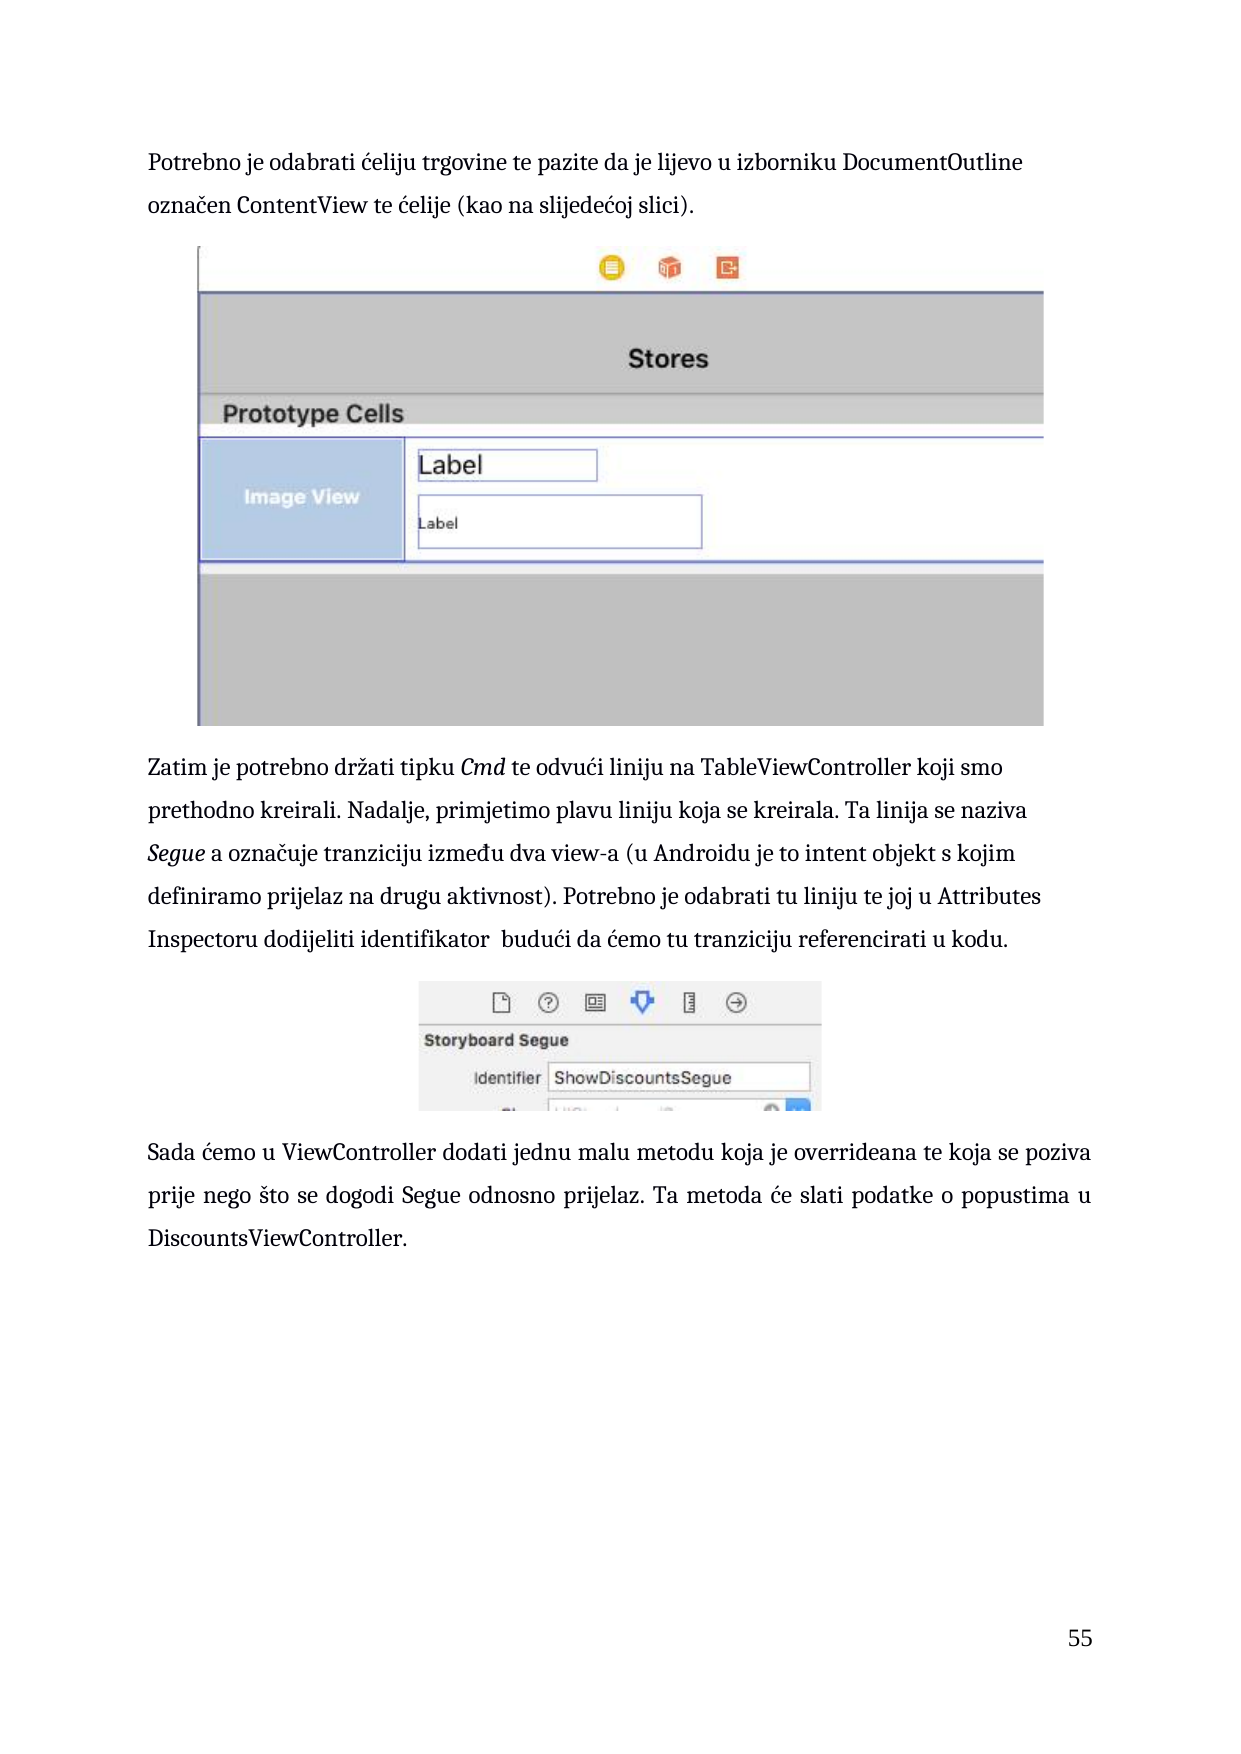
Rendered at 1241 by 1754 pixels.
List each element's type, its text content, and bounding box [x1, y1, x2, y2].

text Sada ćemo u ViewController dodati jednu malu metodu koja je overrideana te koja se poziva prije nego što se dogodi Segue odnosno prijelaz. Ta metoda će slati podatke o popustima u DiscountsViewController. [148, 1138, 1093, 1253]
text Potrebno je odabrati ćeliju trgovine te pazite da je lijevo u izborniku DocumentOutline označen ContentView te ćelije (kao na slijedećoj slici). [148, 148, 1093, 219]
picture [418, 981, 822, 1111]
picture [196, 246, 1044, 726]
text Zatim je potrebno držati tipku Cmd te odvući liniju na TableViewController koji smo prethodno kreirali. Nadalje, primjetimo plavu liniju koja se kreirala. Ta linija se naziva Segue a označuje tranziciju između dva view-a (u Androidu je to intent objekt s kojim definiramo prijelaz na drugu aktivnost). Potrebno je odabrati tu liniju te joj u Attributes Inspectoru dodijeliti identifikator budući da ćemo tu tranziciju referencirati u kodu. [148, 753, 1093, 954]
